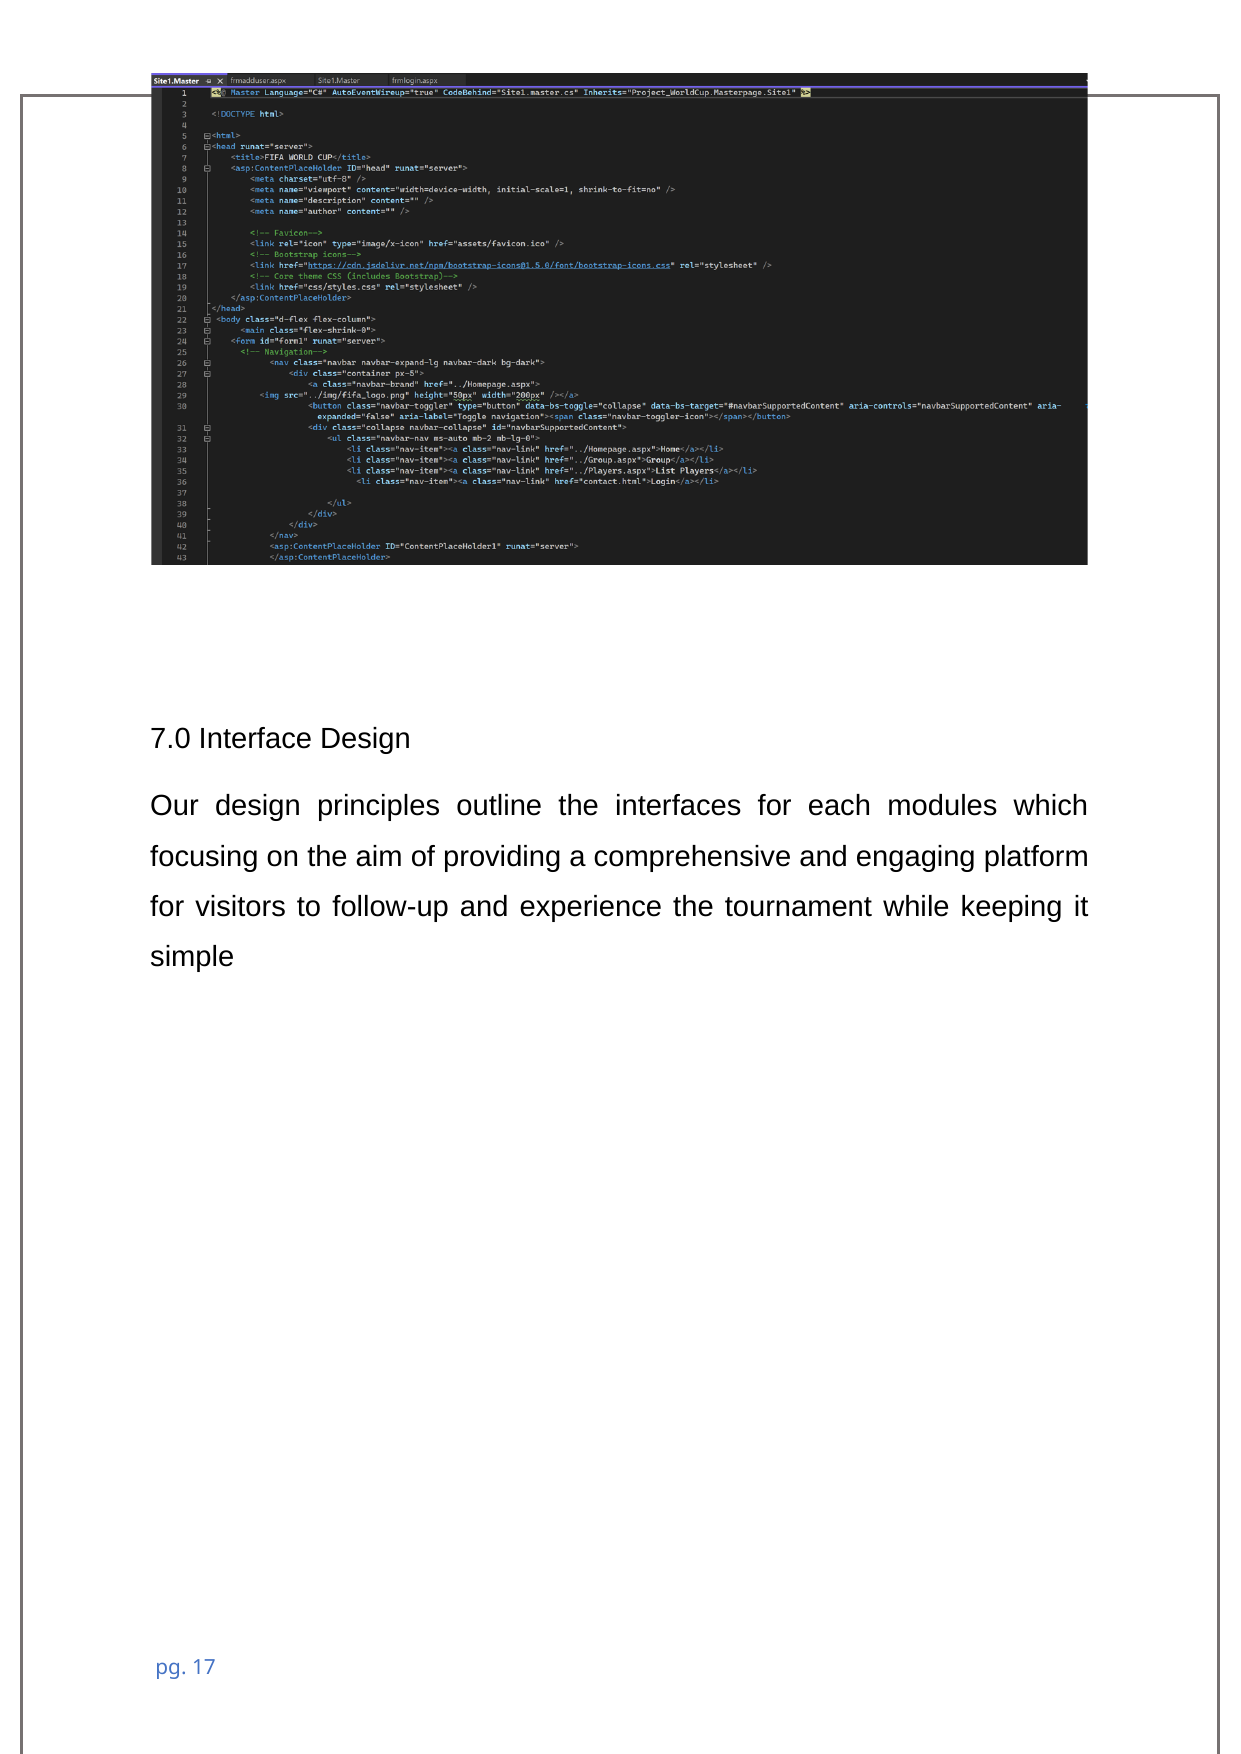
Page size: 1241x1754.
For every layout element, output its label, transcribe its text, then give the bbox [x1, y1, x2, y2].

picture [150, 73, 1087, 564]
text 7.0 Interface Design [150, 721, 1090, 755]
text Our design principles outline the interfaces for each modules which focusing on the aim of providing a comprehensive and engaging platform for visitors to follow-up and experience the tournament while keeping it simple [150, 788, 1090, 973]
